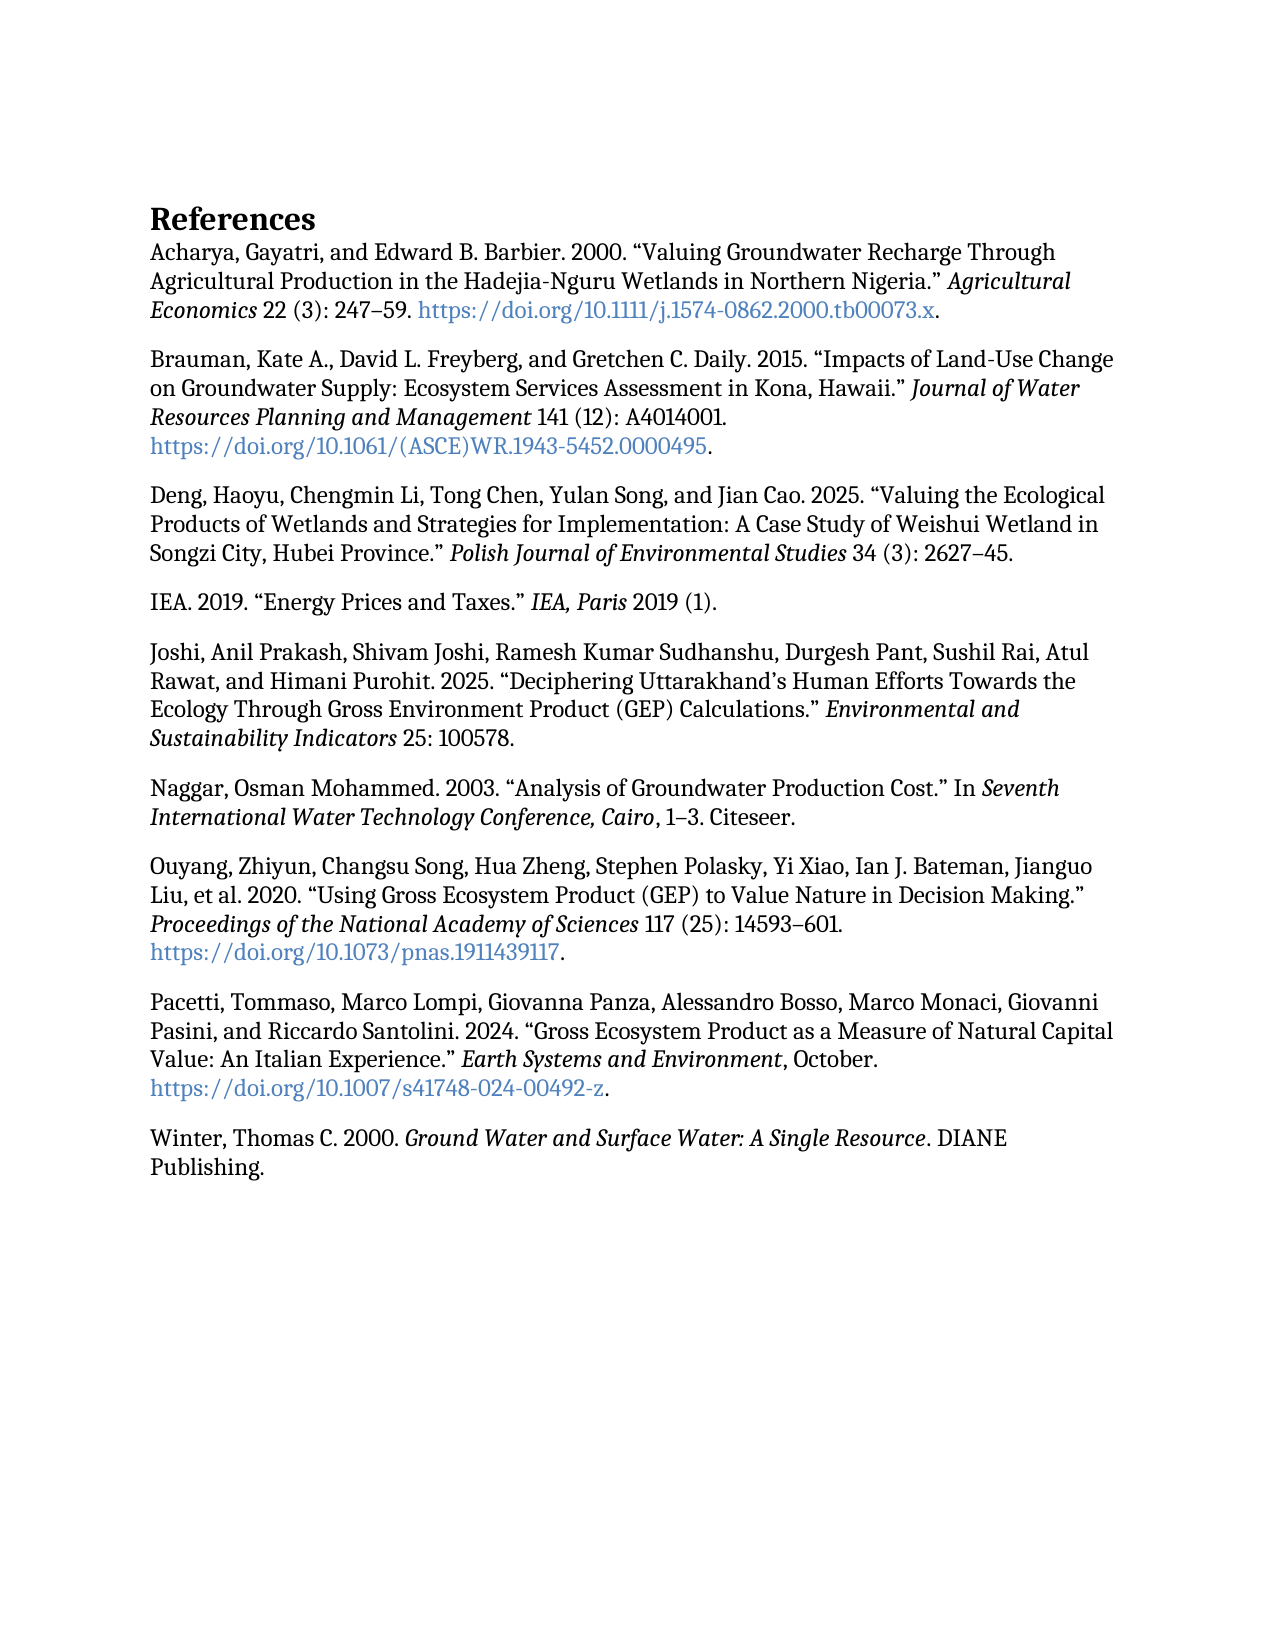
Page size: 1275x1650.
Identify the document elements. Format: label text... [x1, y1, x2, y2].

text Naggar, Osman Mohammed. 2003. “Analysis of Groundwater Production Cost.” In Seventh International Water Technology Conference, Cairo, 1–3. Citeseer. [150, 774, 1125, 831]
text Ouyang, Zhiyun, Changsu Song, Hua Zheng, Stephen Polasky, Yi Xiao, Ian J. Bateman, Jianguo Liu, et al. 2020. “Using Gross Ecosystem Product (GEP) to Value Nature in Decision Making.” Proceedings of the National Academy of Sciences 117 (25): 14593–601. https://doi.org/10.1073/pnas.1911439117. [150, 852, 1125, 967]
text IEA. 2019. “Energy Prices and Taxes.” IEA, Paris 2019 (1). [150, 588, 1125, 617]
text Pacetti, Tommaso, Marco Lompi, Giovanna Panza, Alessandro Bosso, Marco Monaci, Giovanni Pasini, and Riccardo Santolini. 2024. “Gross Ecosystem Product as a Measure of Natural Capital Value: An Italian Experience.” Earth Systems and Environment, October. https://doi.org/10.1007/s41748-024-00492-z. [150, 988, 1125, 1103]
text Deng, Haoyu, Chengmin Li, Tong Chen, Yulan Song, and Jian Cao. 2025. “Valuing the Ecological Products of Wetlands and Strategies for Implementation: A Case Study of Weishui Wetland in Songzi City, Hubei Province.” Polish Journal of Environmental Studies 34 (3): 2627–45. [150, 481, 1125, 567]
text Winter, Thomas C. 2000. Ground Water and Surface Water: A Single Resource. DIANE Publishing. [150, 1124, 1125, 1181]
subtitle References [150, 200, 1125, 238]
text Brauman, Kate A., David L. Freyberg, and Gretchen C. Daily. 2015. “Impacts of Land-Use Change on Groundwater Supply: Ecosystem Services Assessment in Kona, Hawaii.” Journal of Water Resources Planning and Management 141 (12): A4014001. https://doi.org/10.1061/(ASCE)WR.1943-5452.0000495. [150, 345, 1125, 460]
text Joshi, Anil Prakash, Shivam Joshi, Ramesh Kumar Sudhanshu, Durgesh Pant, Sushil Rai, Atul Rawat, and Himani Purohit. 2025. “Deciphering Uttarakhand’s Human Efforts Towards the Ecology Through Gross Environment Product (GEP) Calculations.” Environmental and Sustainability Indicators 25: 100578. [150, 638, 1125, 753]
text Acharya, Gayatri, and Edward B. Barbier. 2000. “Valuing Groundwater Recharge Through Agricultural Production in the Hadejia-Nguru Wetlands in Northern Nigeria.” Agricultural Economics 22 (3): 247–59. https://doi.org/10.1111/j.1574-0862.2000.tb00073.x. [150, 238, 1125, 324]
